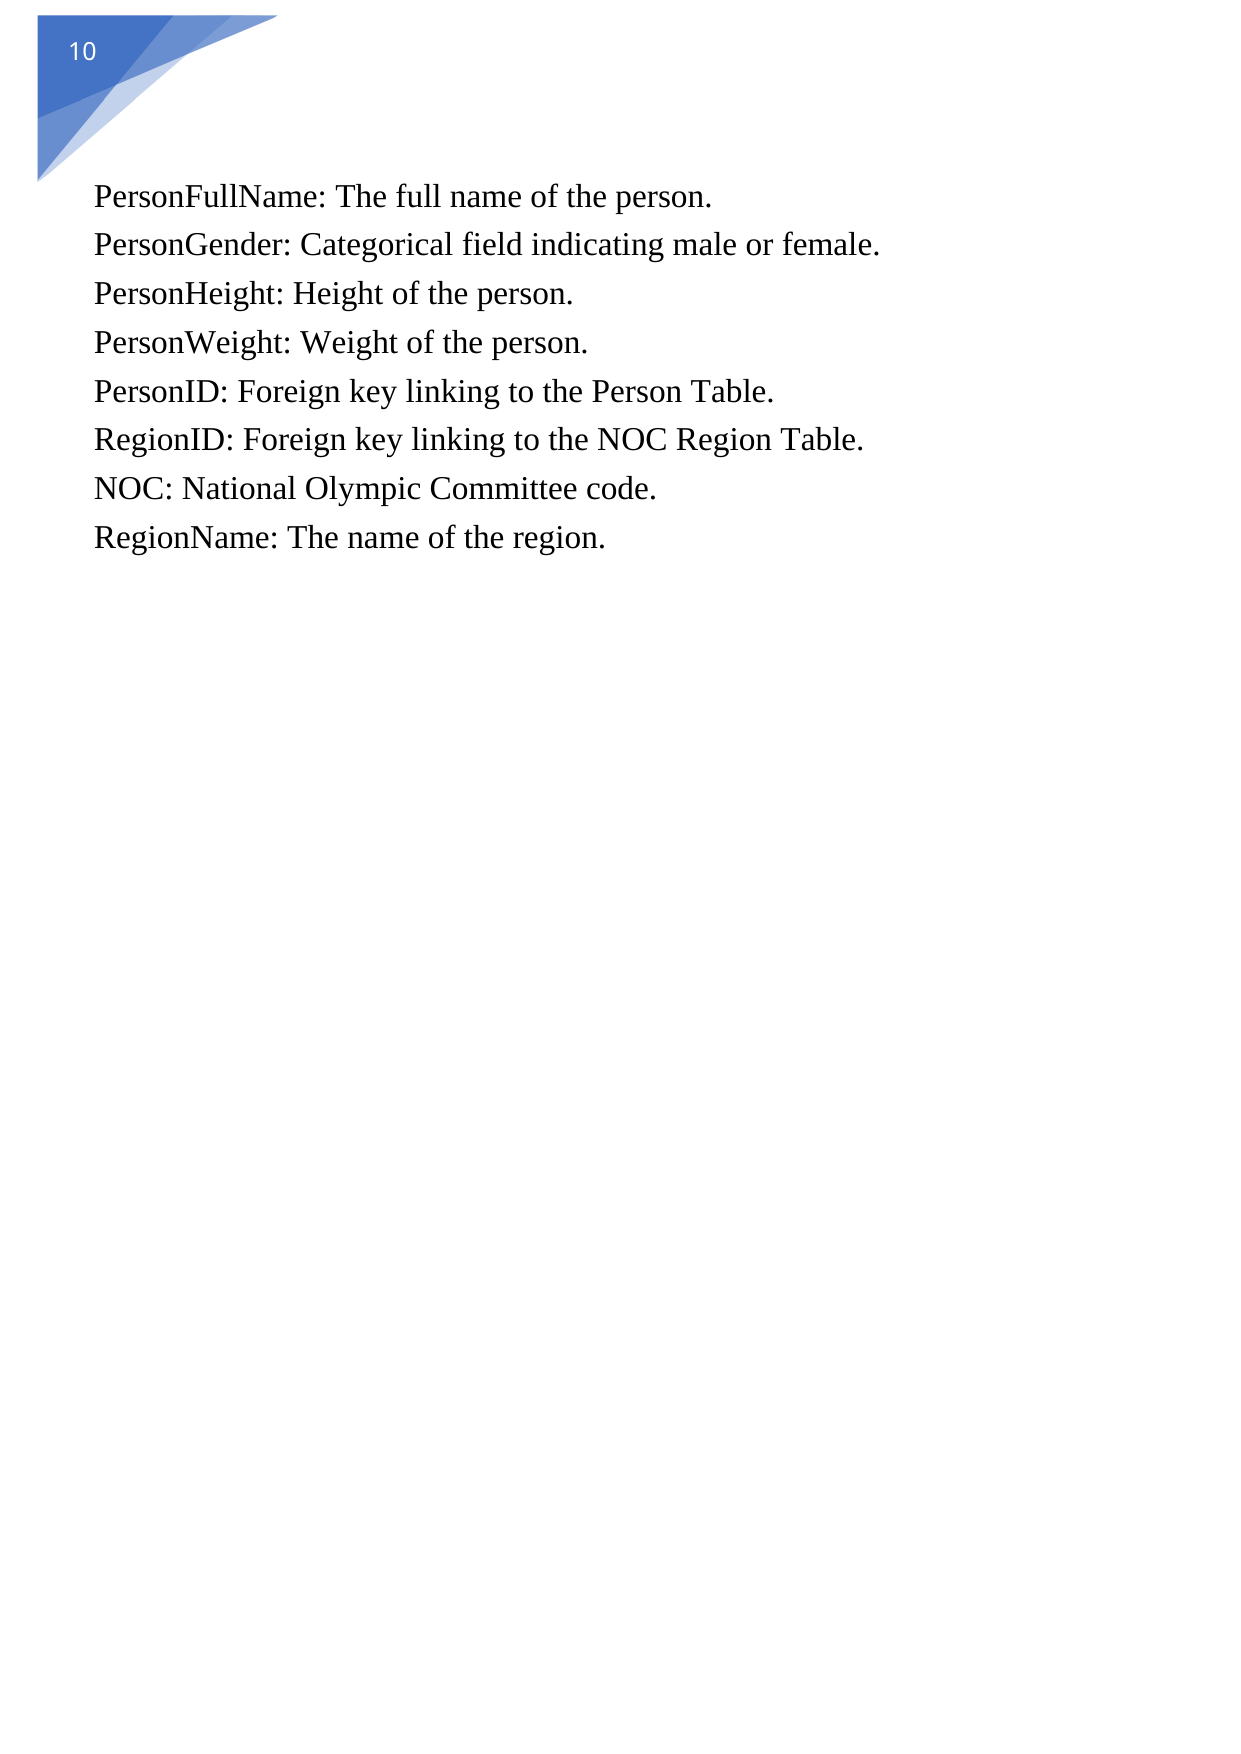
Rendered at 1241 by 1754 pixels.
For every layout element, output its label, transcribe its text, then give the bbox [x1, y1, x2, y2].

text PersonHeight: Height of the person. [94, 273, 1134, 312]
text RegionID: Foreign key linking to the NOC Region Table. [94, 420, 1134, 458]
picture [37, 15, 279, 184]
text PersonWeight: Weight of the person. [94, 322, 1134, 361]
text RegionName: The name of the region. [94, 517, 1134, 556]
text NOC: National Olympic Committee code. [94, 468, 1134, 507]
text PersonFullName: The full name of the person. [94, 176, 1134, 214]
text PersonGender: Categorical field indicating male or female. [94, 225, 1134, 263]
text PersonID: Foreign key linking to the Person Table. [94, 371, 1134, 409]
